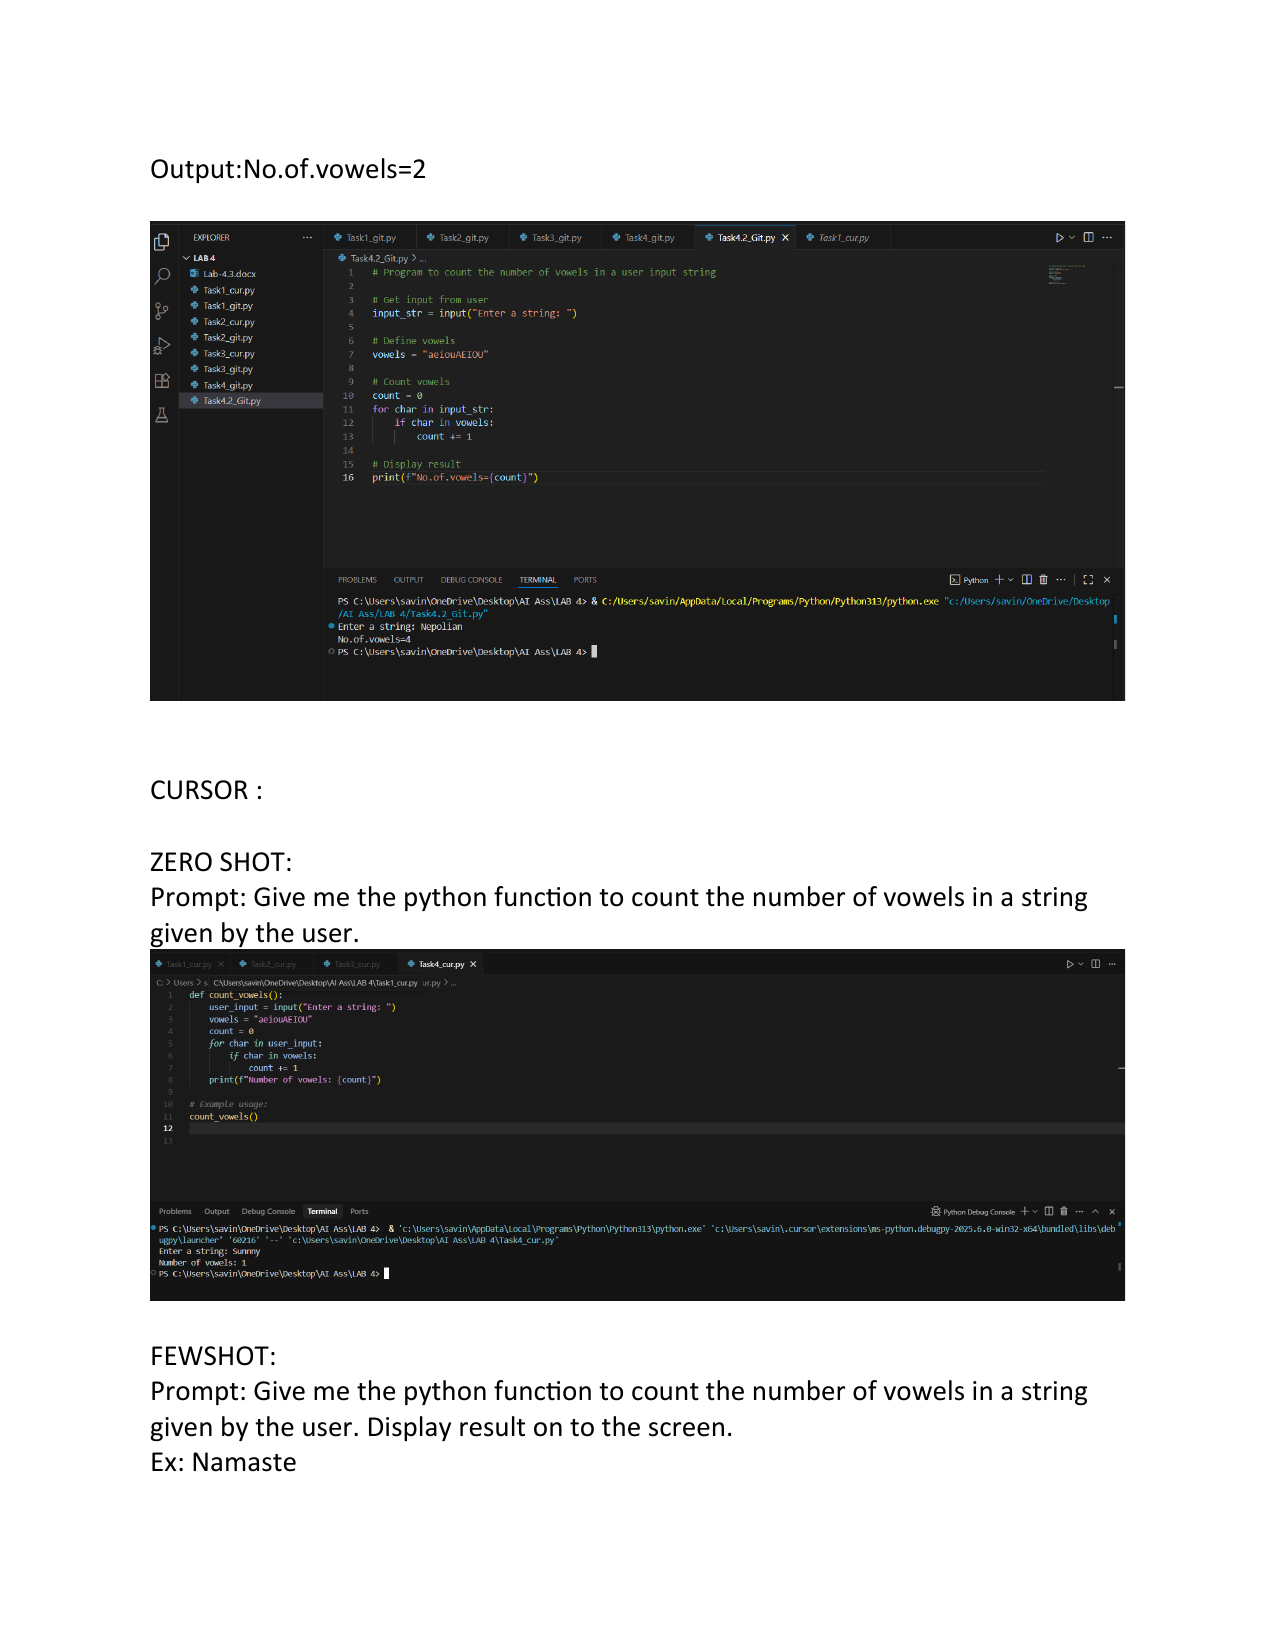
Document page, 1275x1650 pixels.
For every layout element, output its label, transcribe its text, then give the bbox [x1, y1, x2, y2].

text Prompt: Give me the python function to count the number of vowels in a string given by the user. Display result on to the screen. [150, 1372, 1125, 1443]
text FEWSHOT: [150, 1337, 1125, 1372]
text ZERO SHOT: [150, 843, 1125, 878]
picture [150, 949, 1125, 1301]
text Prompt: Give me the python function to count the number of vowels in a string given by the user. [150, 878, 1125, 949]
text Output:No.of.vowels=2 [150, 150, 1125, 186]
text CURSOR : [150, 771, 1125, 807]
picture [150, 221, 1125, 701]
text Ex: Namaste [150, 1443, 1125, 1479]
